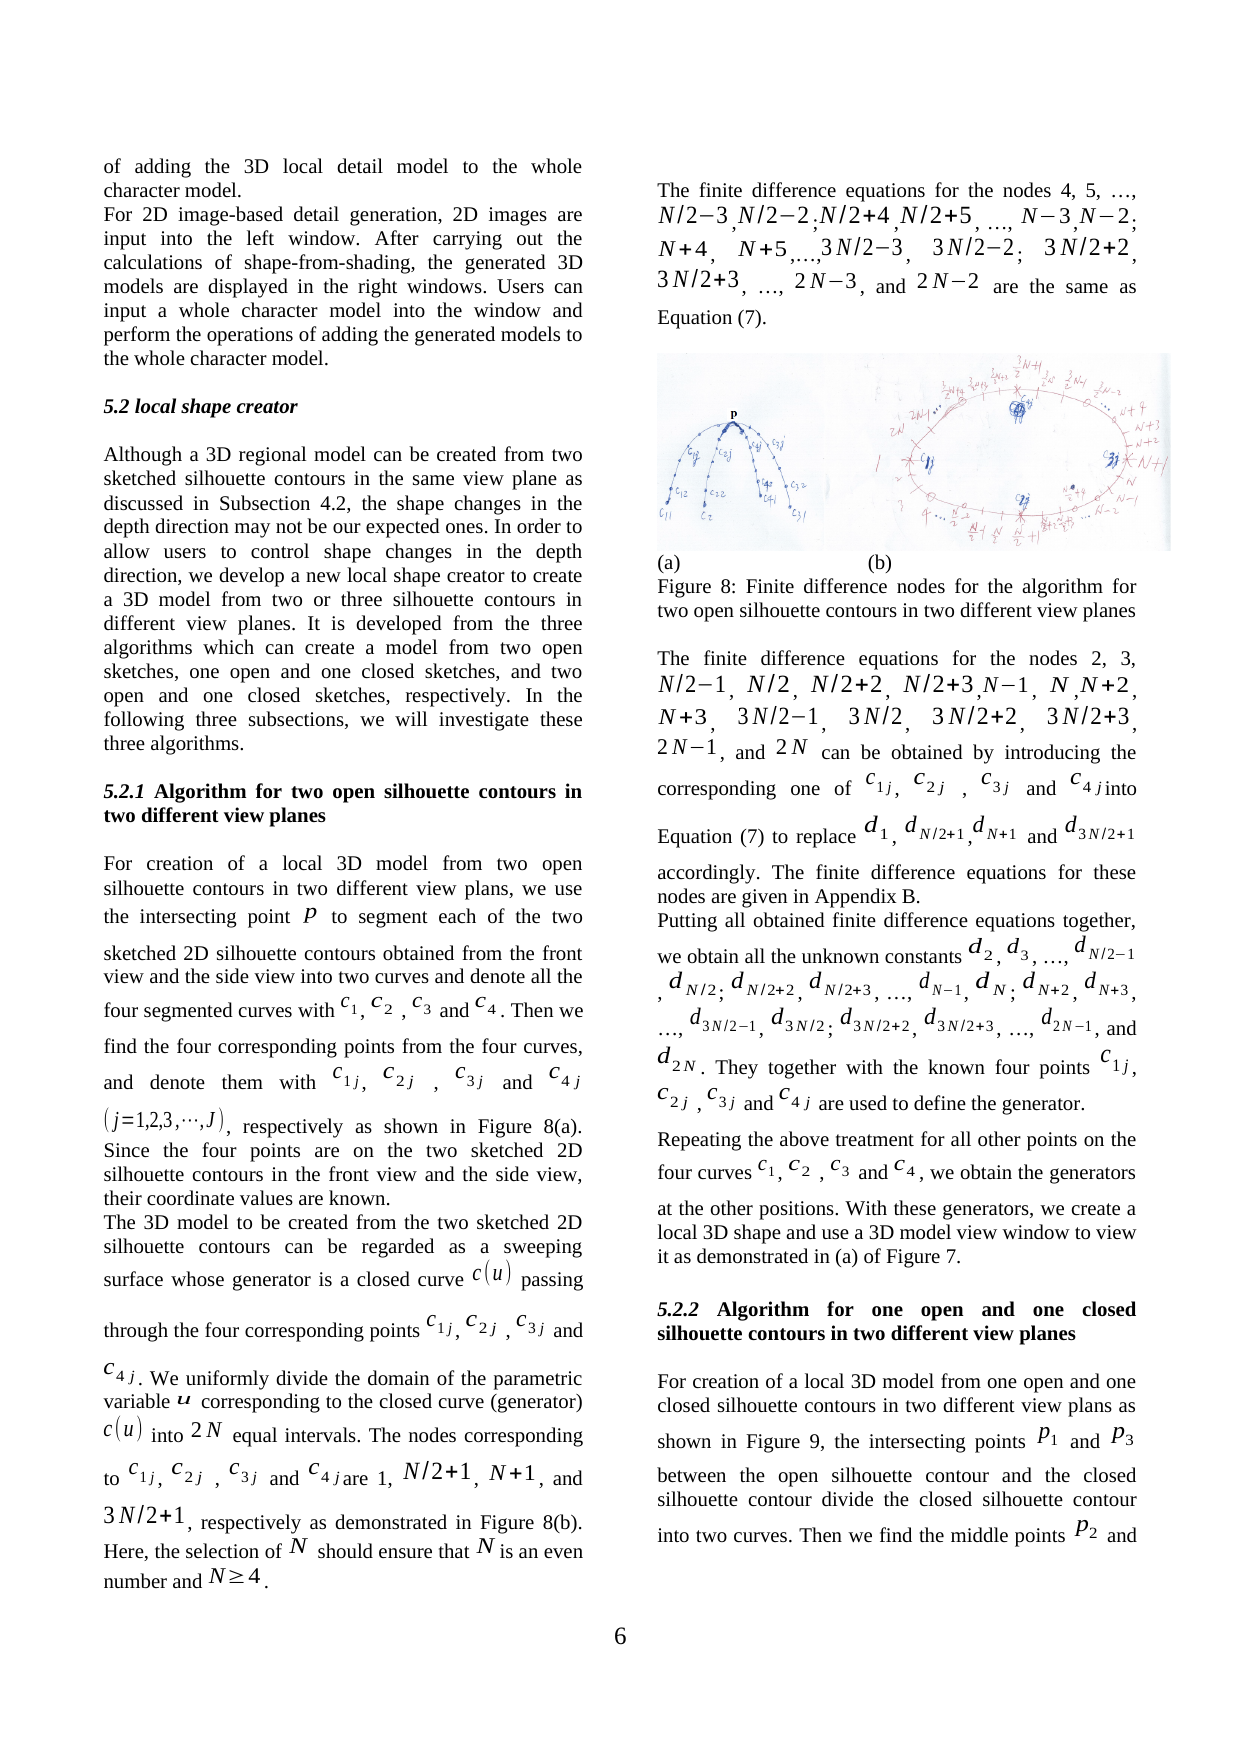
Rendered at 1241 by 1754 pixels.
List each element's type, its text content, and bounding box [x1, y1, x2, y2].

text The finite difference equations for the nodes 2, 3, , , , ,, ,,, , , , , , and can be obtained by introducing the corresponding one of , , and into Equation (7) to replace , , and accordingly. The finite difference equations for these nodes are given in Appendix B. [657, 646, 1137, 908]
text For 2D image-based detail generation, 2D images are input into the left window. After carrying out the calculations of shape-from-shading, the generated 3D models are displayed in the right windows. Users can input a whole character model into the window and perform the operations of adding the generated models to the whole character model. [103, 202, 583, 370]
text The 3D model to be created from the two sketched 2D silhouette contours can be regarded as a sweeping surface whose generator is a closed curve passing through the four corresponding points , , and . We uniformly divide the domain of the parametric variable corresponding to the closed curve (generator) into equal intervals. The nodes corresponding to , , and are 1, , , and , respectively as demonstrated in Figure 8(b). Here, the selection of should ensure that is an even number and . [103, 1210, 583, 1593]
text 5.2.2 Algorithm for one open and one closed silhouette contours in two different view planes [657, 1297, 1137, 1345]
text Putting all obtained finite difference equations together, we obtain all the unknown constants , , …, , ; , , …, , ; , ,…, , ; , , …, , and . They together with the known four points , , and are used to define the generator. [657, 908, 1137, 1127]
text The finite difference equations for the nodes 4, 5, …,,;,, …, ,;, ,…,, ; , , …, , and are the same as Equation (7). [657, 178, 1137, 329]
text 5.2.1 Algorithm for two open silhouette contours in two different view planes [103, 779, 583, 827]
picture [657, 353, 1171, 551]
text For creation of a local 3D model from two open silhouette contours in two different view plans, we use the intersecting point to segment each of the two sketched 2D silhouette contours obtained from the front view and the side view into two curves and denote all the four segmented curves with , , and . Then we find the four corresponding points from the four curves, and denote them with , , and , respectively as shown in Figure 8(a). Since the four points are on the two sketched 2D silhouette contours in the front view and the side view, their coordinate values are known. [103, 851, 583, 1210]
text Although a 3D regional model can be created from two sketched silhouette contours in the same view plane as discussed in Subsection 4.2, the shape changes in the depth direction may not be our expected ones. In order to allow users to control shape changes in the depth direction, we develop a new local shape creator to create a 3D model from two or three silhouette contours in different view planes. It is developed from the three algorithms which can create a model from two open sketches, one open and one closed sketches, and two open and one closed sketches, respectively. In the following three subsections, we will investigate these three algorithms. [103, 442, 583, 755]
text 5.2 local shape creator [103, 394, 583, 418]
text Figure 8: Finite difference nodes for the algorithm for two open silhouette contours in two different view planes [657, 574, 1137, 622]
text Repeating the above treatment for all other points on the four curves , , and , we obtain the generators at the other positions. With these generators, we create a local 3D shape and use a 3D model view window to view it as demonstrated in (a) of Figure 7. [657, 1127, 1137, 1268]
text (a) (b) [657, 551, 1137, 574]
